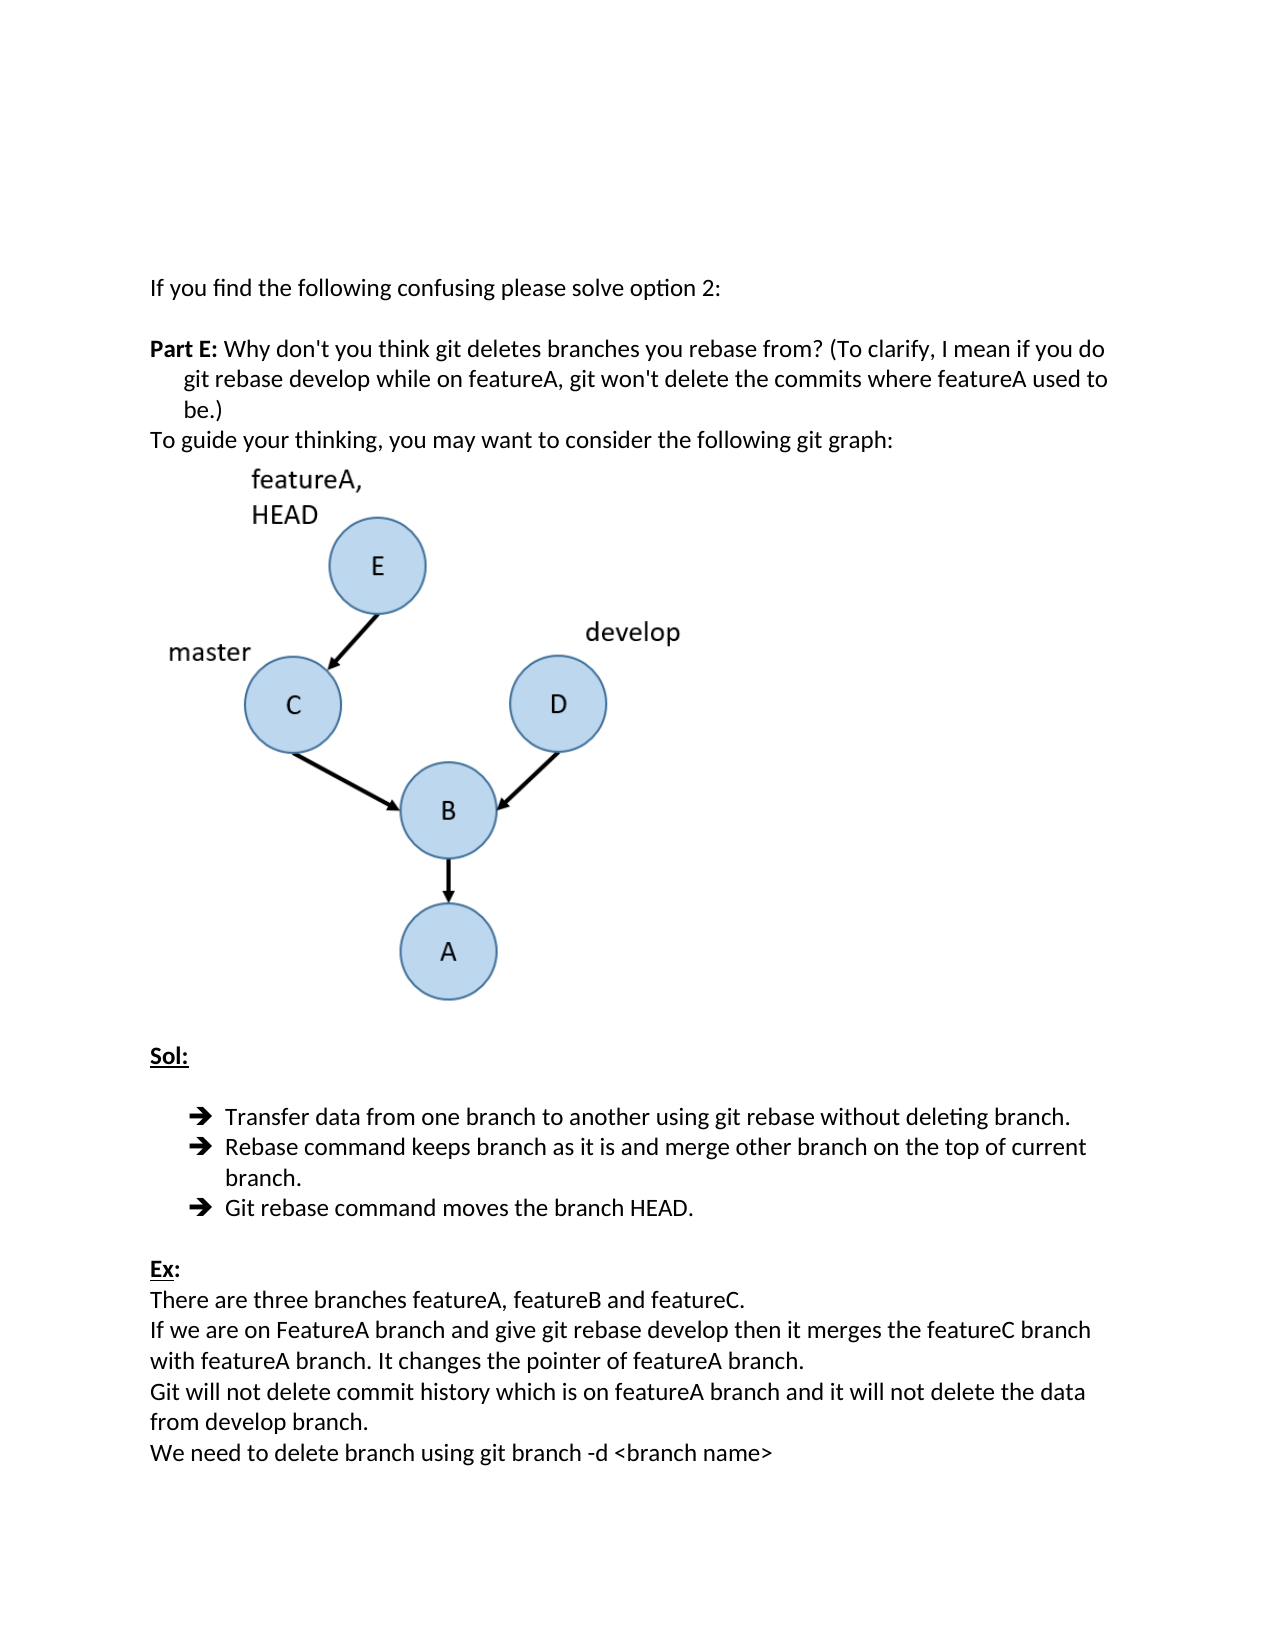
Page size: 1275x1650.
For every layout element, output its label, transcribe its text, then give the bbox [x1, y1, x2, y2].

text To guide your thinking, you may want to consider the following git graph: [150, 425, 1125, 455]
text If we are on FeatureA branch and give git rebase develop then it merges the featureC branch with featureA branch. It changes the pointer of featureA branch. [150, 1314, 1125, 1376]
text Ex: [150, 1253, 1125, 1284]
text If you find the following confusing please solve option 2: [150, 272, 1125, 303]
picture [150, 455, 696, 1010]
text Git will not delete commit history which is on featureA branch and it will not delete the data from develop branch. [150, 1376, 1125, 1437]
text We need to delete branch using git branch -d <branch name> [150, 1437, 1125, 1467]
text There are three branches featureA, featureB and featureC. [150, 1284, 1125, 1314]
text Part E: Why don't you think git deletes branches you rebase from? (To clarify, I mean if you do git rebase develop while on featureA, git won't delete the commits where featureA used to be.) [150, 333, 1125, 425]
text Sol: [150, 1040, 1125, 1070]
list Rebase command keeps branch as it is and merge other branch on the top of current branch. [187, 1131, 1125, 1192]
list Git rebase command moves the branch HEAD. [187, 1192, 1125, 1223]
list Transfer data from one branch to another using git rebase without deleting branch. [187, 1101, 1125, 1131]
